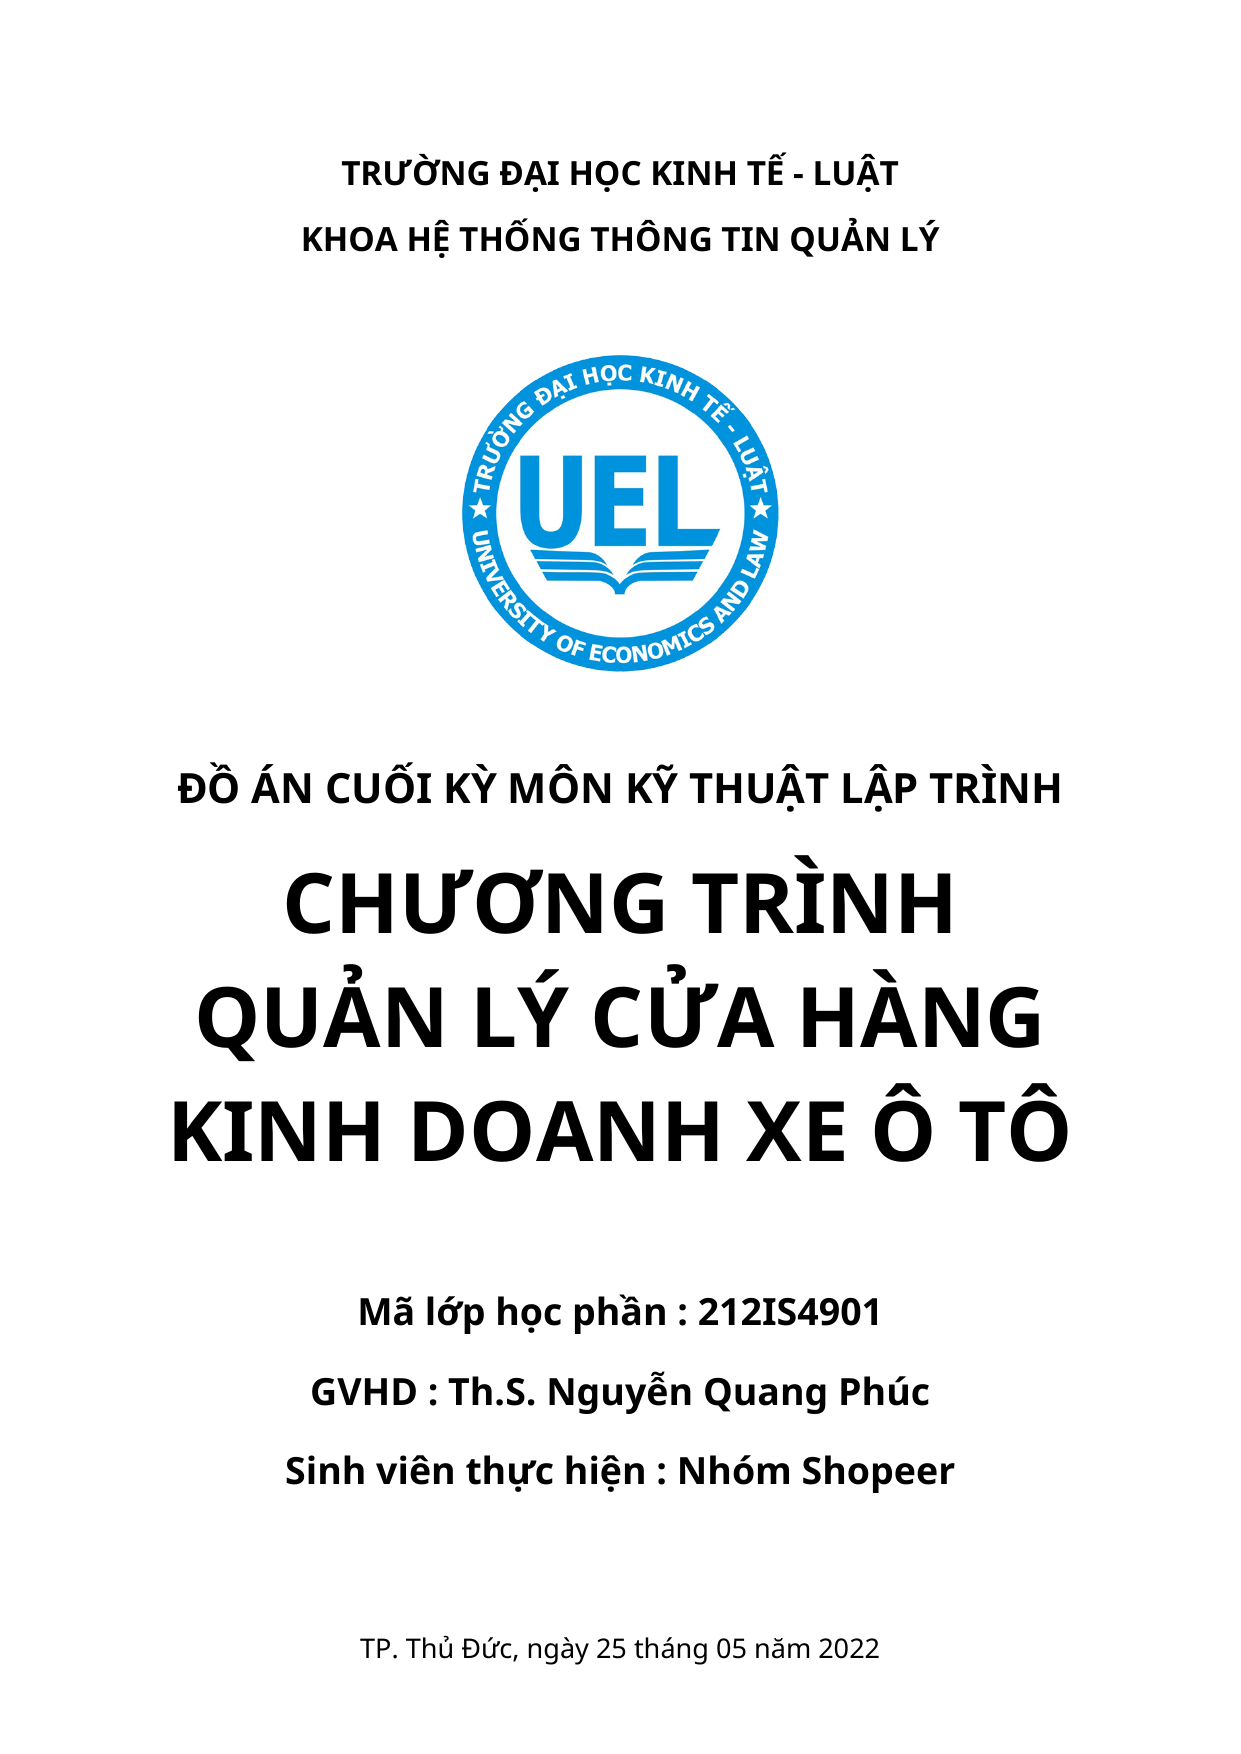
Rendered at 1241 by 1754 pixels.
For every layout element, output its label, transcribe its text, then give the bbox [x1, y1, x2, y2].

text ĐỒ ÁN CUỐI KỲ MÔN KỸ THUẬT LẬP TRÌNH [150, 759, 1090, 816]
picture [455, 348, 785, 678]
text GVHD : Th.S. Nguyễn Quang Phúc [150, 1365, 1090, 1416]
text TRƯỜNG ĐẠI HỌC KINH TẾ - LUẬT [150, 150, 1090, 195]
text CHƯƠNG TRÌNH QUẢN LÝ CỬA HÀNG KINH DOANH XE Ô TÔ [150, 845, 1090, 1185]
text Mã lớp học phần : 212IS4901 [150, 1286, 1090, 1337]
text Sinh viên thực hiện : Nhóm Shopeer [150, 1445, 1090, 1496]
text KHOA HỆ THỐNG THÔNG TIN QUẢN LÝ [150, 216, 1090, 262]
